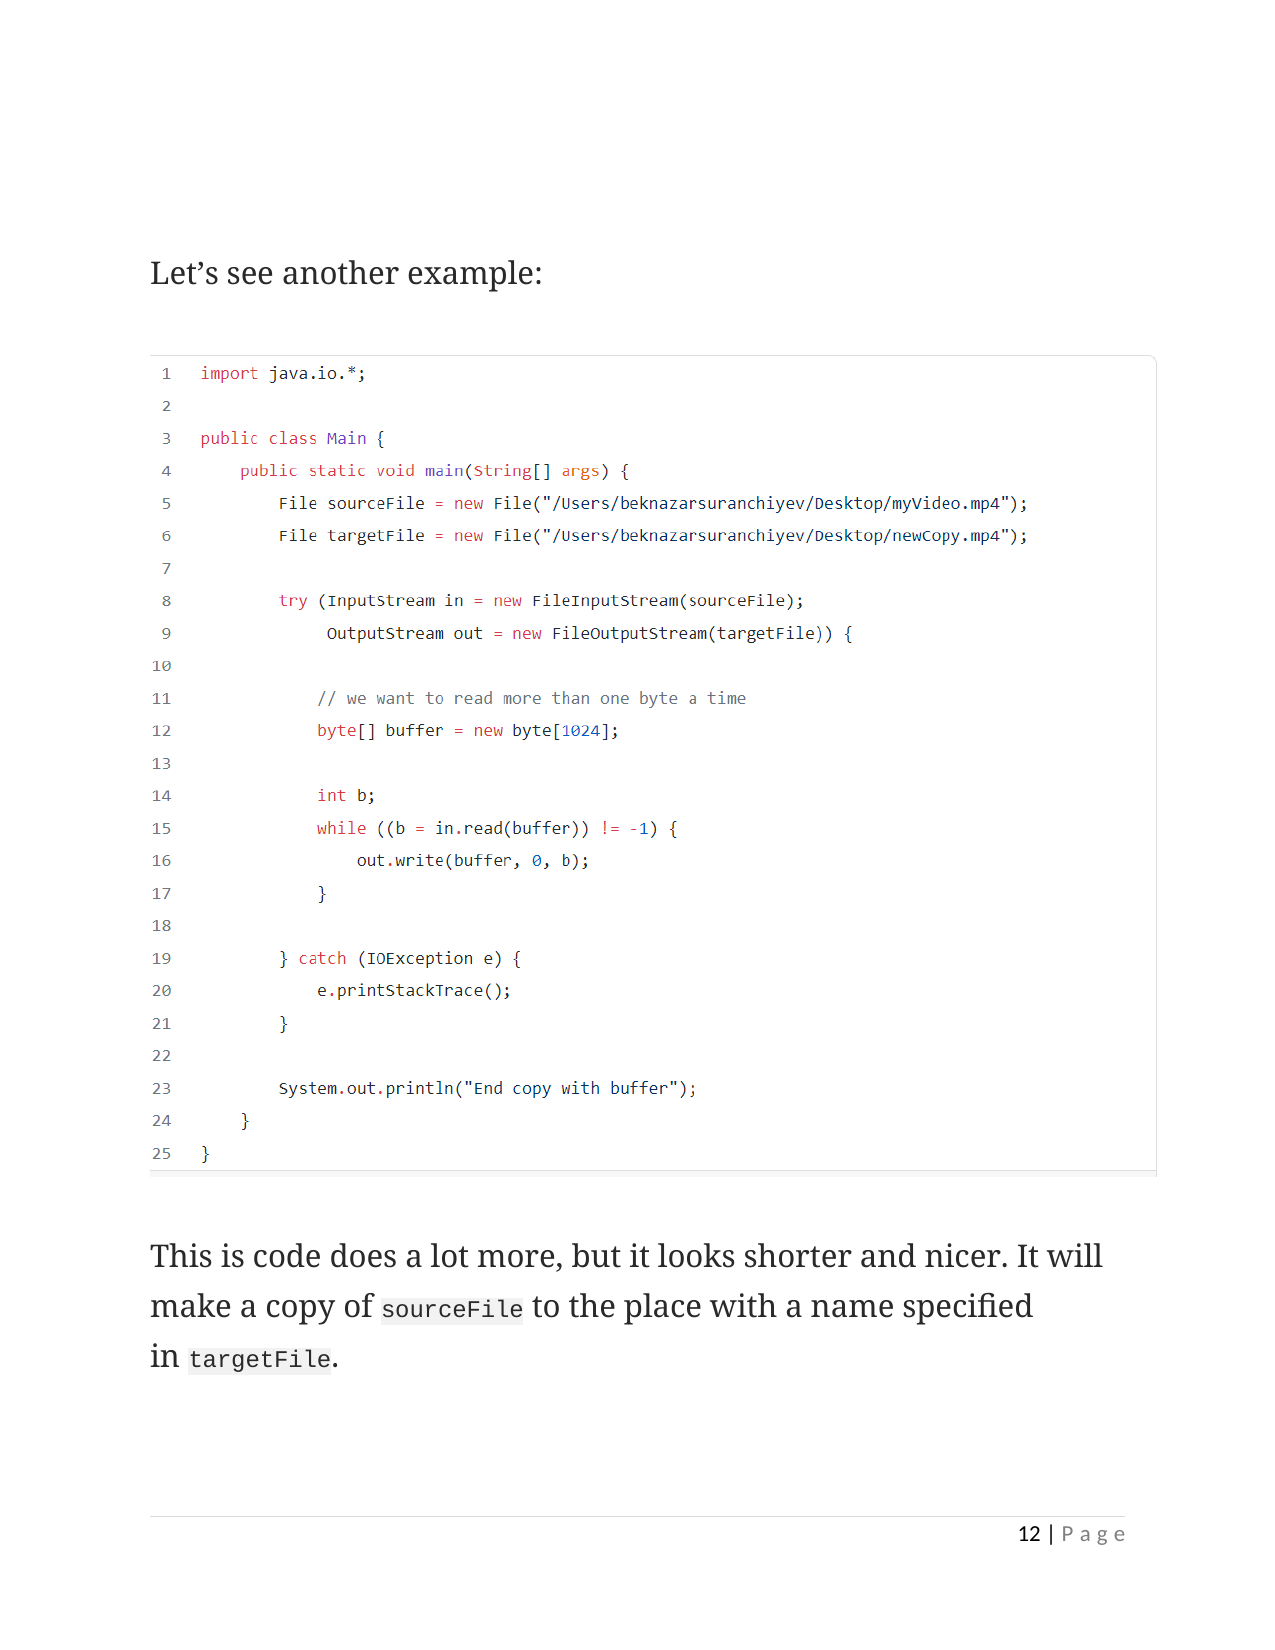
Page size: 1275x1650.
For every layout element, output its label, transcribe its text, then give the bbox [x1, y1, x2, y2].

picture [150, 343, 1169, 1177]
text This is code does a lot more, but it looks shorter and nicer. It will make a copy of sourceFile to the place with a name specified in targetFile. [150, 1227, 1125, 1377]
text Let’s see another example: [150, 244, 1125, 294]
